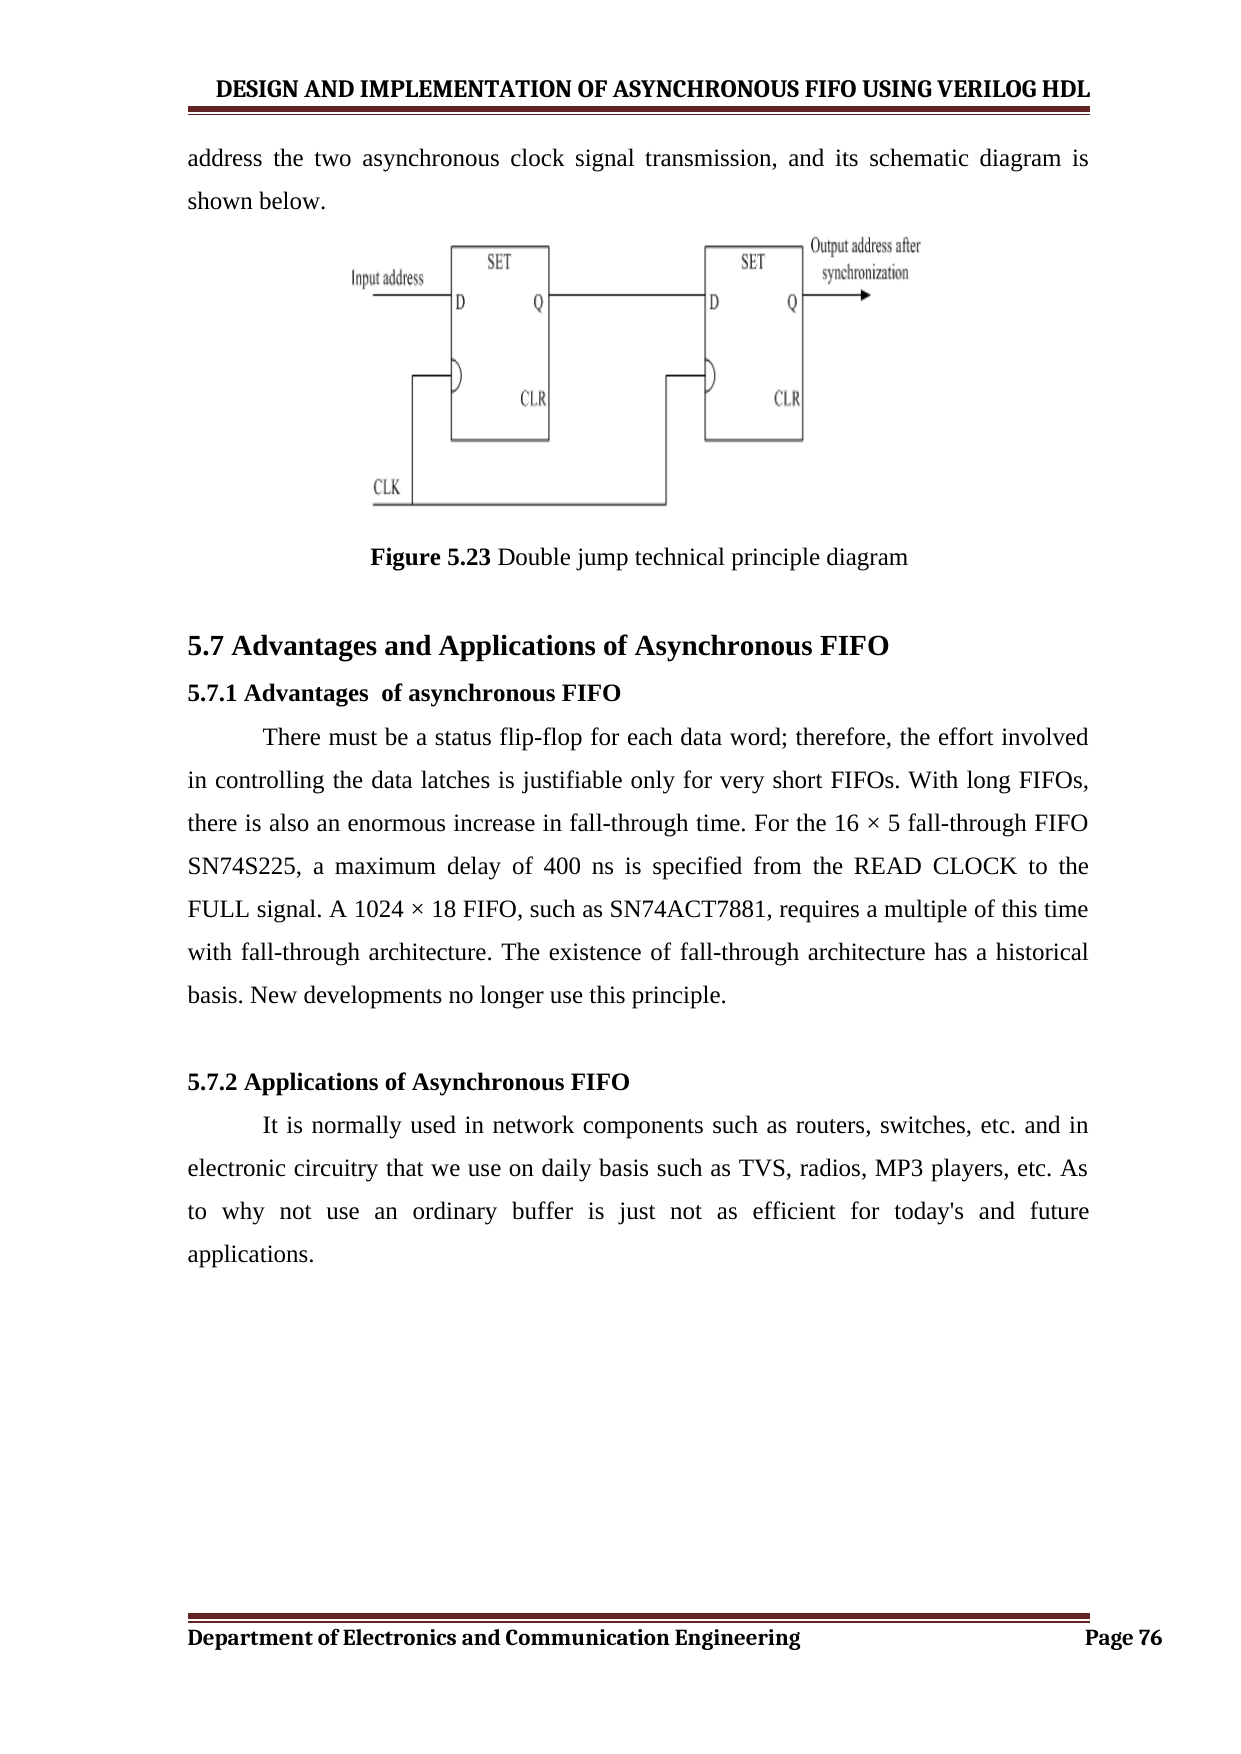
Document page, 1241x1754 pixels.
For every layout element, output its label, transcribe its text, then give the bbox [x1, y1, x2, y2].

text 5.7.1 Advantages of asynchronous FIFO [187, 678, 1090, 707]
text 5.7.2 Applications of Asynchronous FIFO [187, 1067, 1090, 1095]
text There must be a status flip-flop for each data word; therefore, the effort involved in controlling the data latches is justifiable only for very short FIFOs. With long FIFOs, there is also an enormous increase in fall-through time. For the 16 × 5 fall-through FIFO SN74S225, a maximum delay of 400 ns is specified from the READ CLOCK to the FULL signal. A 1024 × 18 FIFO, such as SN74ACT7881, requires a multiple of this time with fall-through architecture. The existence of fall-through architecture has a historical basis. New developments no longer use this principle. [187, 722, 1090, 1009]
text 5.7 Advantages and Applications of Asynchronous FIFO [187, 628, 1090, 662]
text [187, 143, 1090, 215]
text Figure 5.23 Double jump technical principle diagram [187, 542, 1090, 571]
text It is normally used in network components such as routers, switches, etc. and in electronic circuitry that we use on daily basis such as TVS, radios, MP3 players, etc. As to why not use an ordinary buffer is just not as efficient for today's and future applications. [187, 1110, 1090, 1268]
